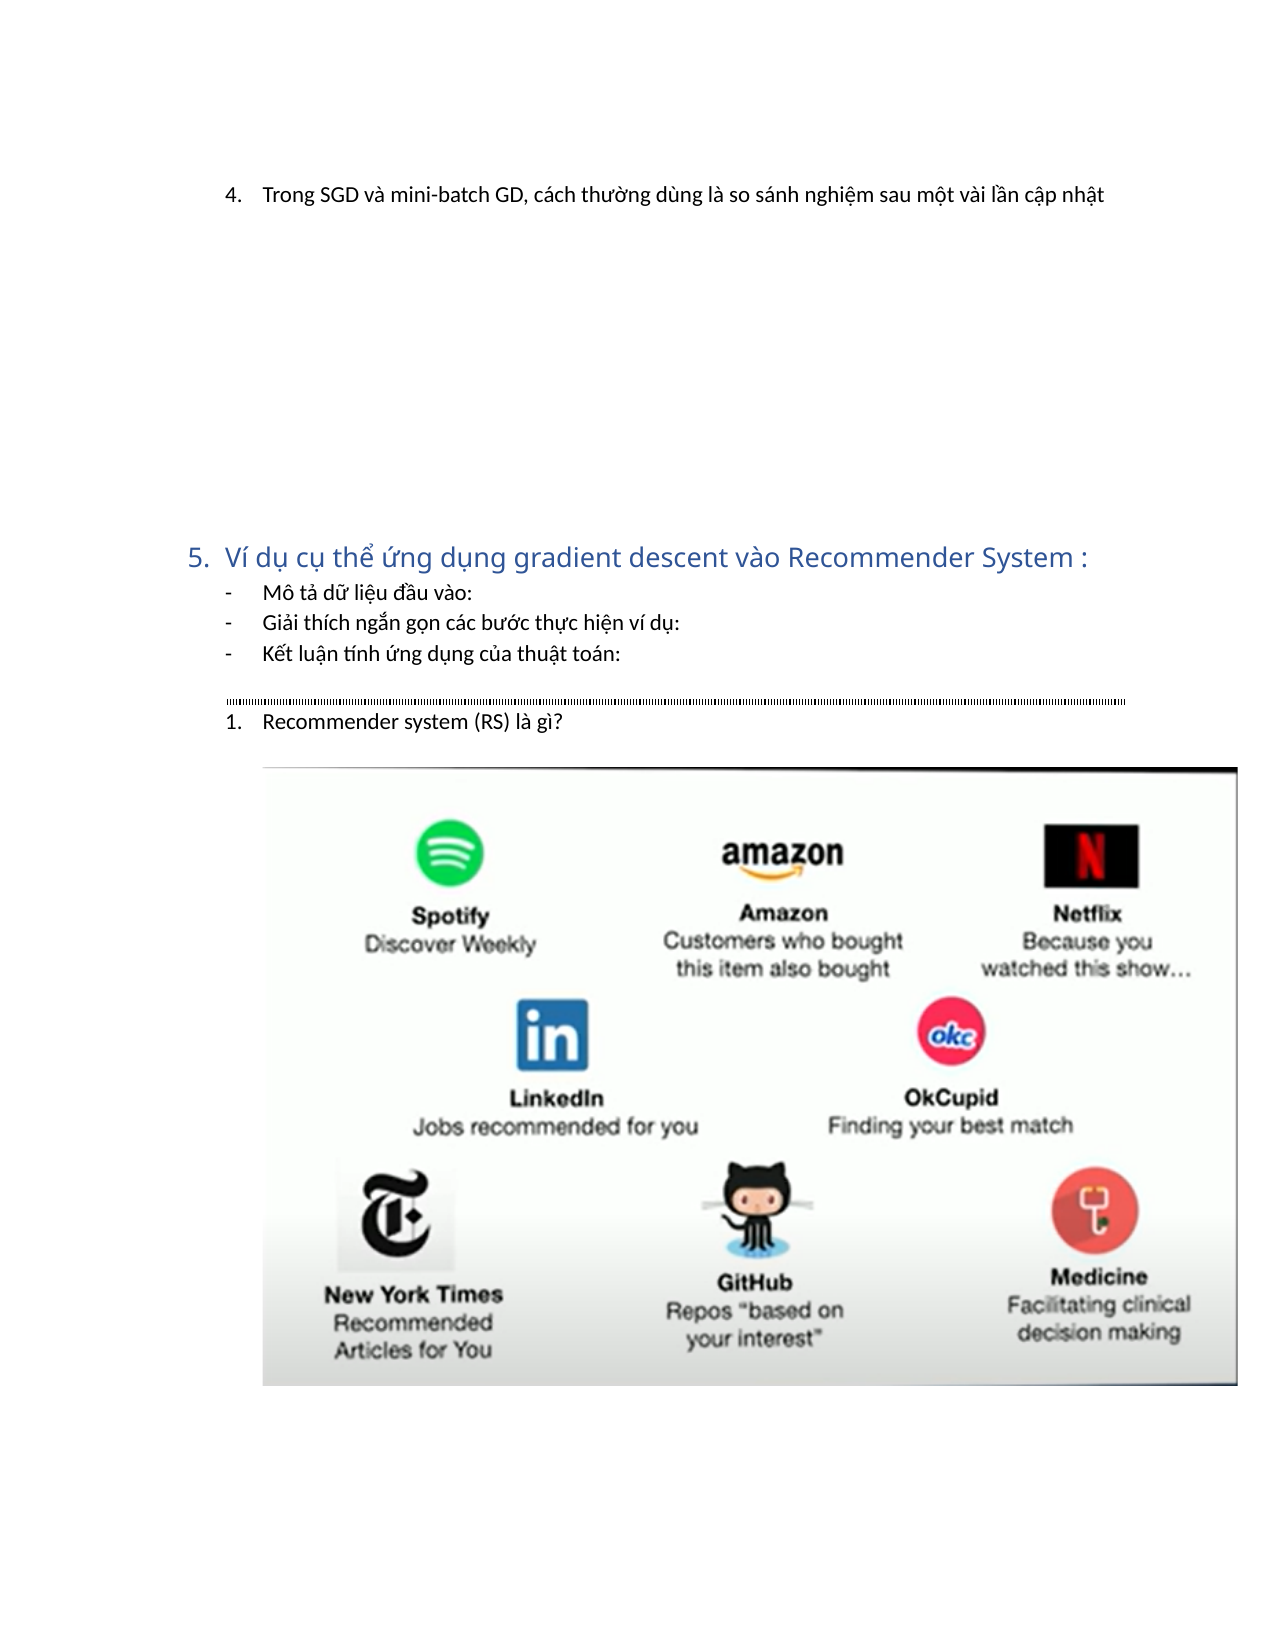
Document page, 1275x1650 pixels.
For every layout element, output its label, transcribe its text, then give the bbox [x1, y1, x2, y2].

subtitle Ví dụ cụ thể ứng dụng gradient descent vào Recommender System : [187, 538, 1125, 575]
list Kết luận tính ứng dụng của thuật toán: [225, 639, 1125, 667]
list Giải thích ngắn gọn các bước thực hiện ví dụ: [225, 608, 1125, 637]
list Recommender system (RS) là gì? [225, 707, 1125, 736]
list Mô tả dữ liệu đầu vào: [225, 578, 1125, 606]
list Trong SGD và mini-batch GD, cách thường dùng là so sánh nghiệm sau một vài lần cập nhật [225, 180, 1125, 208]
picture [262, 767, 1238, 1386]
